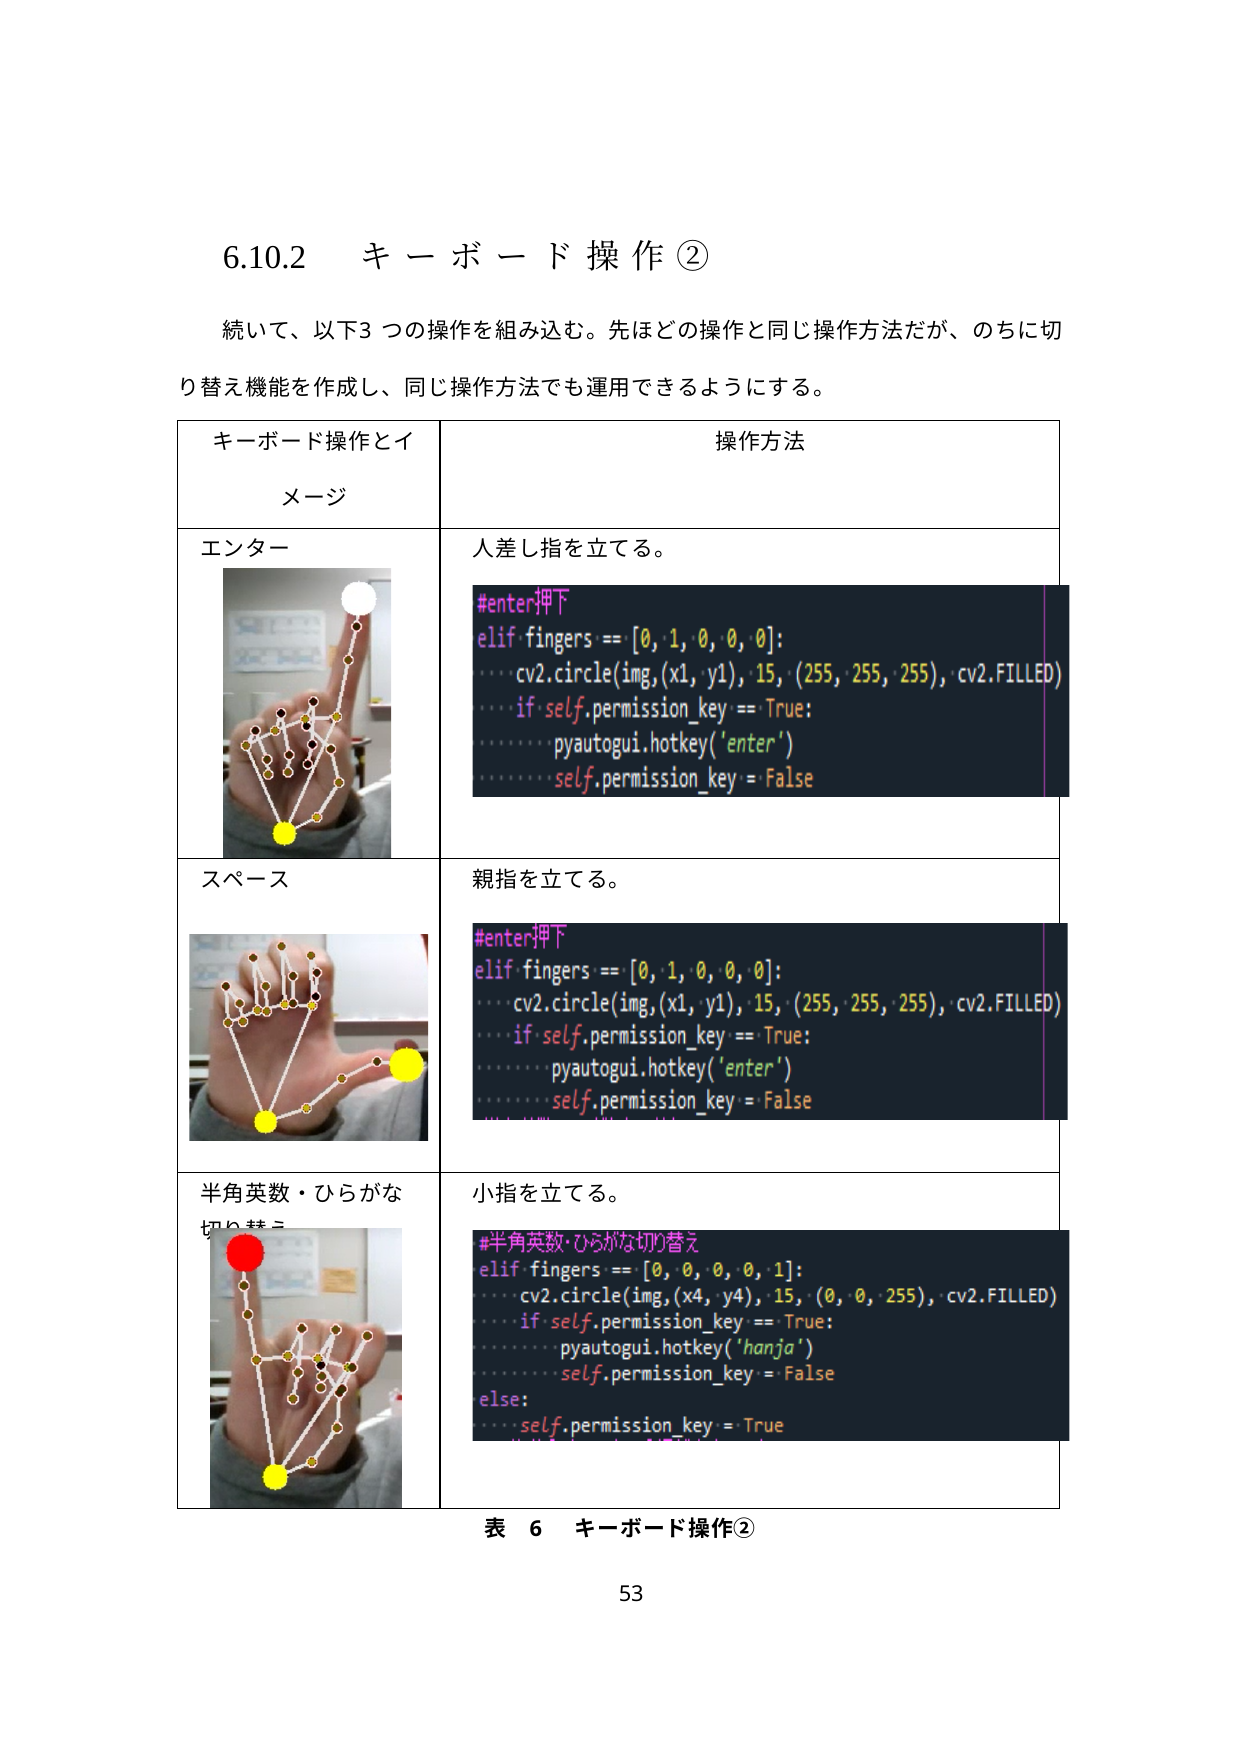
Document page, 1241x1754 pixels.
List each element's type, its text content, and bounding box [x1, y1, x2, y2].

table_cell 親指を立てる。 [441, 859, 1059, 1172]
subtitle キーボード操作② [222, 217, 1063, 292]
table_cell 半角英数・ひらがな 切り替え [178, 1173, 439, 1507]
table_cell エンター [178, 529, 439, 858]
table_cell スペース [178, 859, 439, 1172]
table_header 操作方法 [441, 421, 1059, 527]
table_header キーボード操作とイメージ [178, 421, 439, 527]
table_cell 小指を立てる。 [441, 1173, 1059, 1507]
picture [472, 1230, 1070, 1441]
table_cell 人差し指を立てる。 [441, 529, 1059, 858]
text 続いて、以下3つの操作を組み込む。先ほどの操作と同じ操作方法だが、のちに切り替え機能を作成し、同じ操作方法でも運用できるようにする。 [177, 311, 1063, 404]
picture [472, 923, 1068, 1120]
picture [223, 568, 392, 858]
picture [189, 934, 429, 1141]
picture [210, 1228, 402, 1508]
picture [472, 585, 1070, 797]
text 表 6 キーボード操作② [177, 1508, 1063, 1546]
